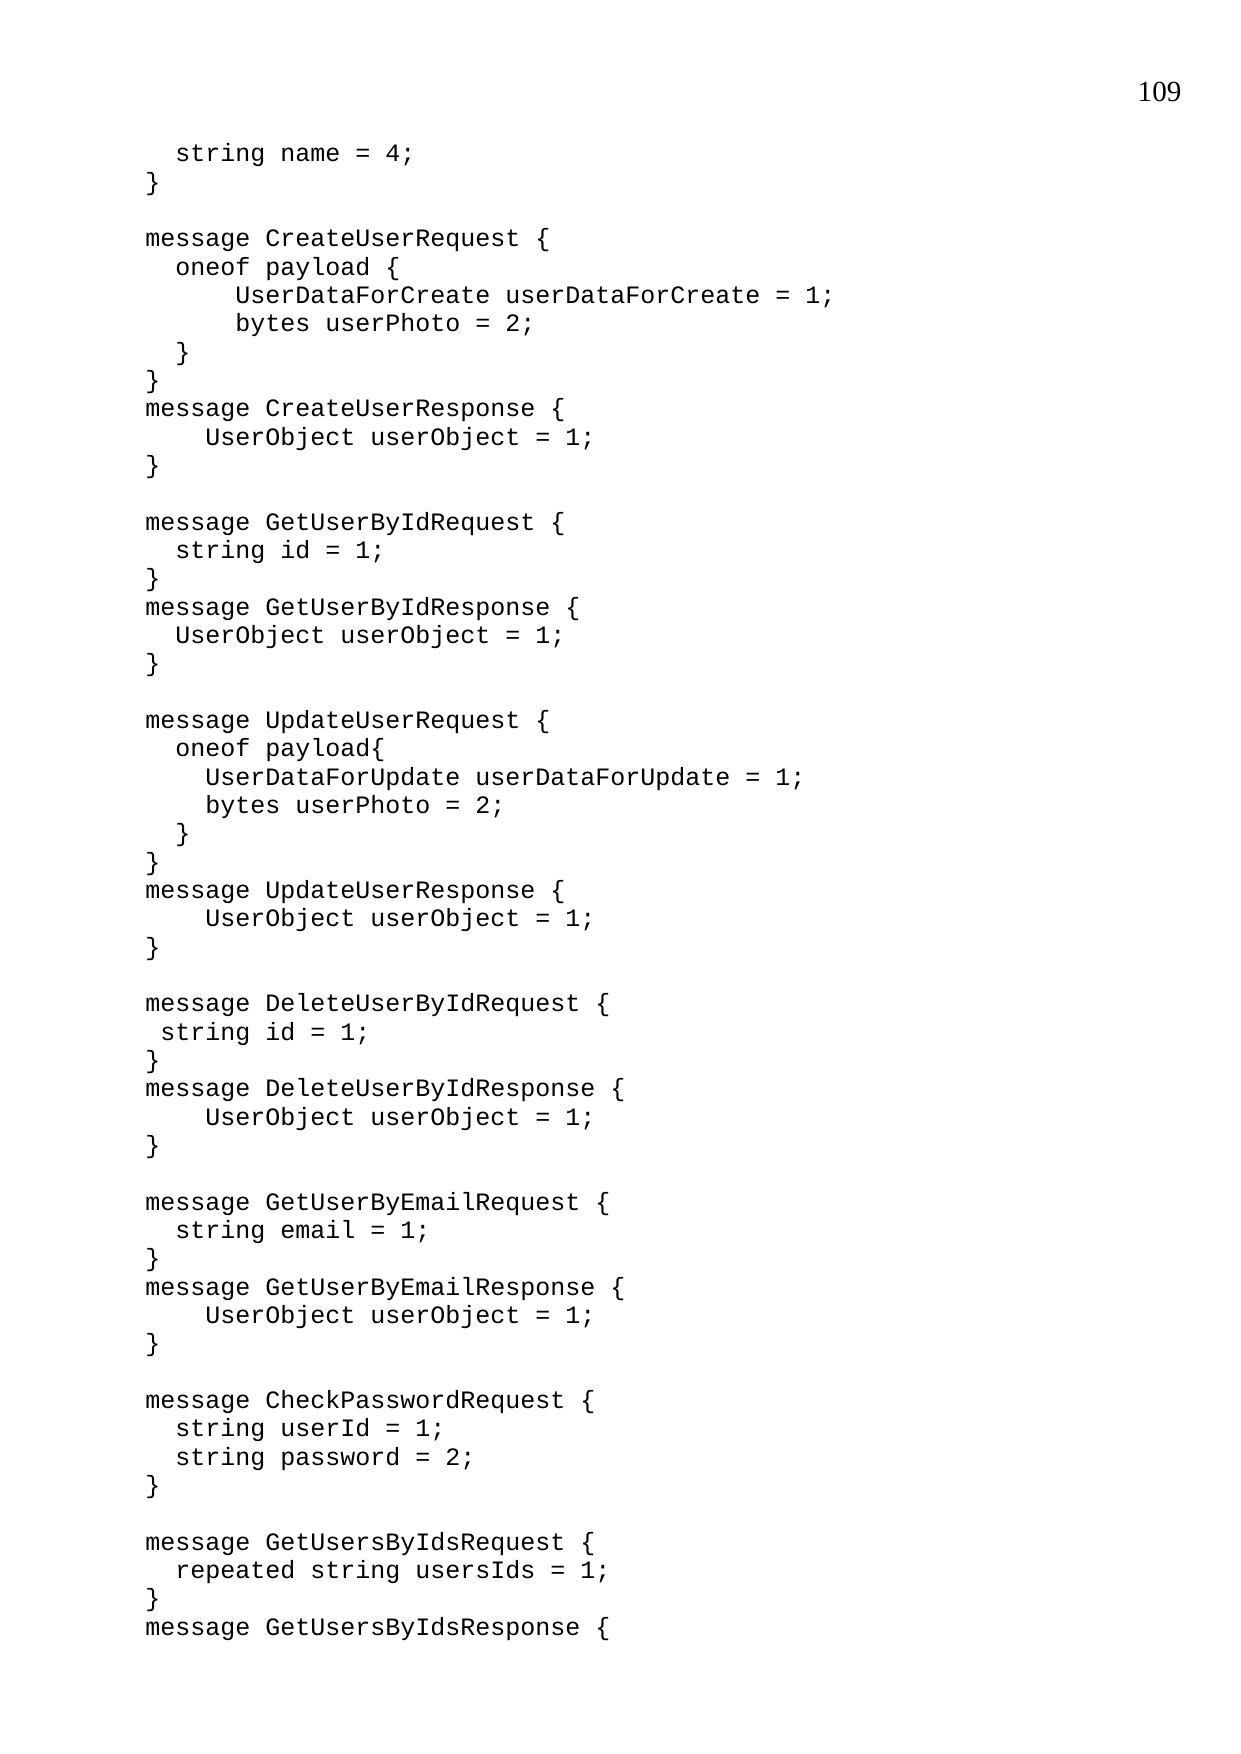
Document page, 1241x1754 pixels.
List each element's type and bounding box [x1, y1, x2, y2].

text [145, 141, 1176, 1643]
